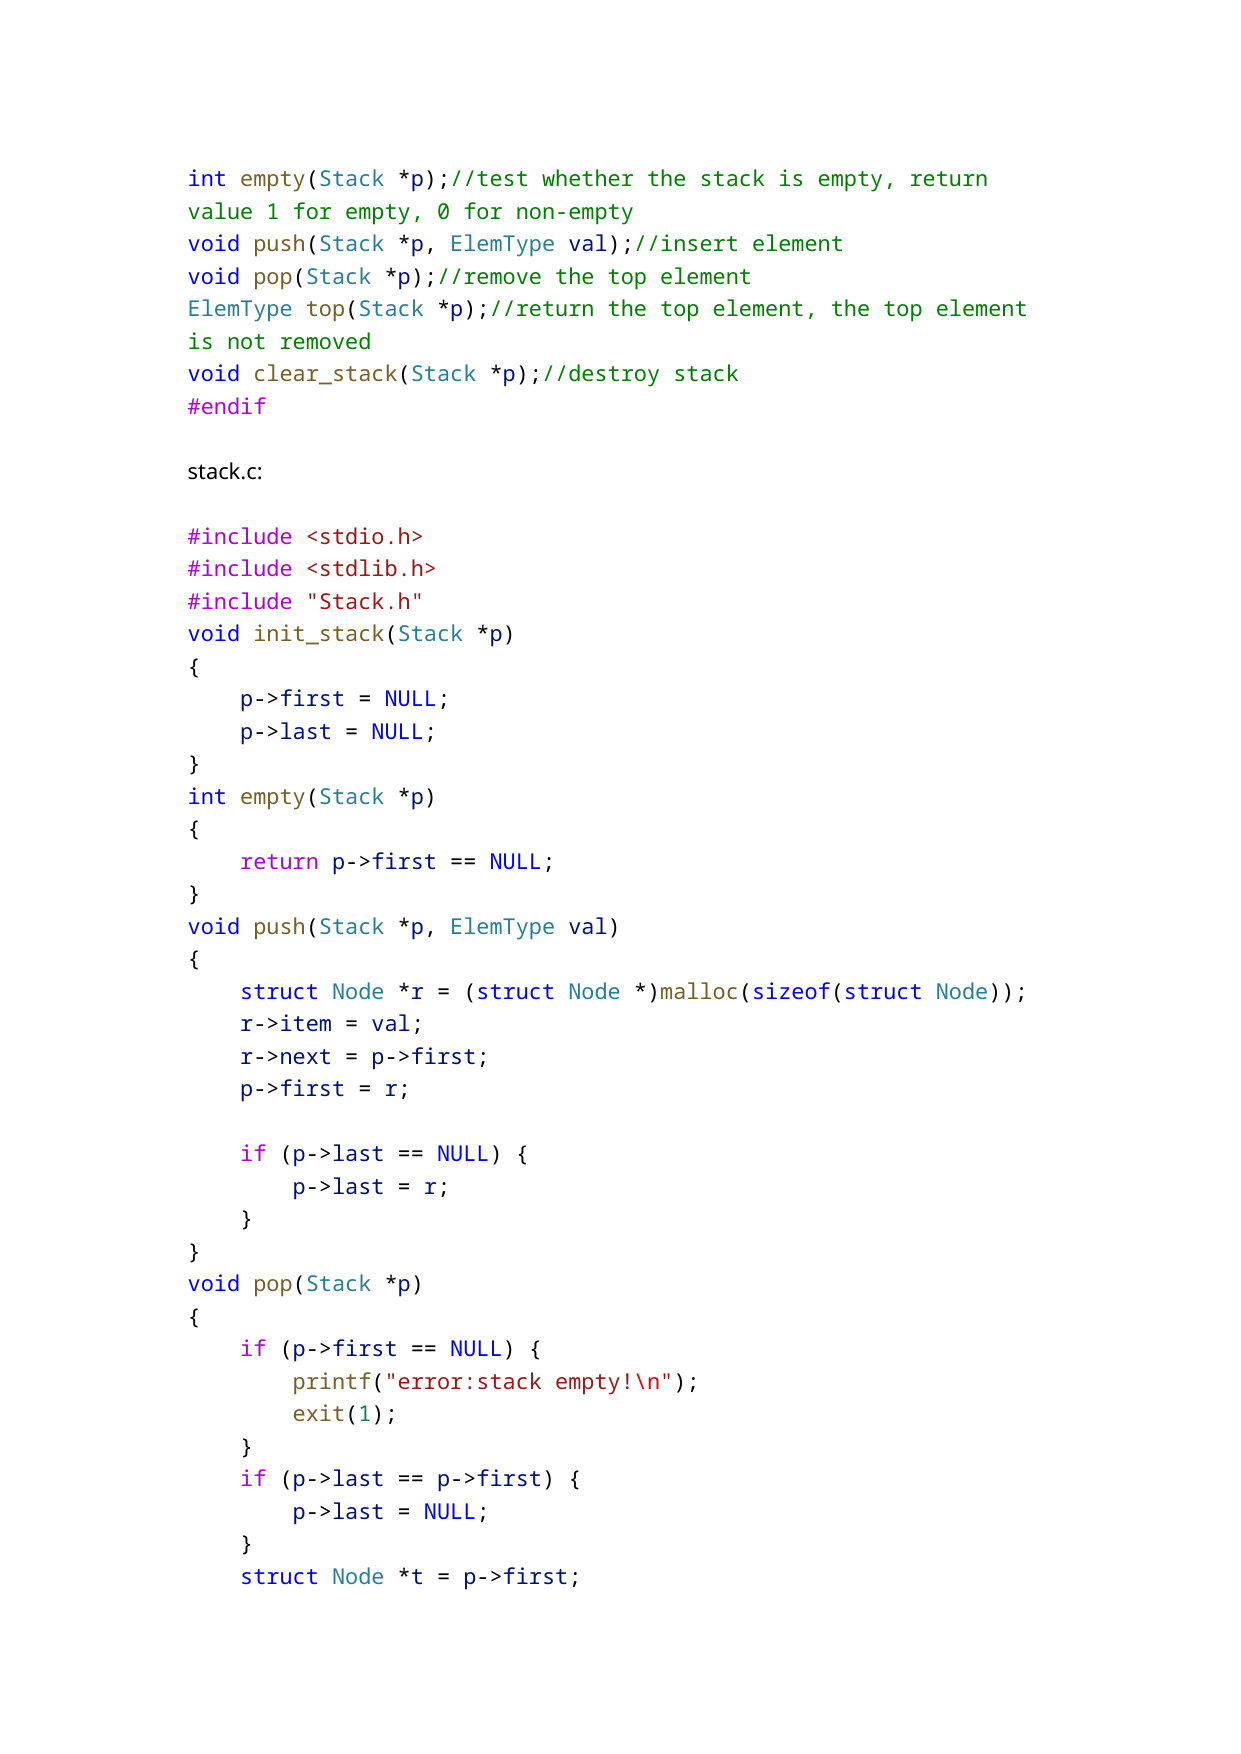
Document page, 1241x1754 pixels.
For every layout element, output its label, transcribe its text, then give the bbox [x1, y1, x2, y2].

text { [187, 649, 1053, 682]
text void push(Stack *p, ElemType val);//insert element [187, 227, 1053, 259]
text { [187, 1299, 1053, 1332]
text } [187, 1527, 1053, 1559]
text ElemType top(Stack *p);//return the top element, the top element is not removed [187, 292, 1053, 357]
text exit(1); [187, 1397, 1053, 1429]
text void init_stack(Stack *p) [187, 617, 1053, 649]
text { [187, 942, 1053, 974]
text void push(Stack *p, ElemType val) [187, 909, 1053, 942]
text p->first = r; [187, 1072, 1053, 1104]
text p->first = NULL; [187, 682, 1053, 714]
text void pop(Stack *p);//remove the top element [187, 259, 1053, 292]
text r->next = p->first; [187, 1039, 1053, 1072]
text if (p->last == NULL) { [187, 1137, 1053, 1169]
text } [187, 1202, 1053, 1234]
text #endif [187, 389, 1053, 422]
text } [187, 877, 1053, 909]
text void clear_stack(Stack *p);//destroy stack [187, 357, 1053, 389]
text r->item = val; [187, 1007, 1053, 1039]
text struct Node *t = p->first; [187, 1559, 1053, 1592]
text if (p->last == p->first) { [187, 1462, 1053, 1494]
text struct Node *r = (struct Node *)malloc(sizeof(struct Node)); [187, 974, 1053, 1007]
text } [187, 747, 1053, 779]
text #include "Stack.h" [187, 584, 1053, 617]
text int empty(Stack *p) [187, 779, 1053, 812]
text } [187, 1429, 1053, 1462]
text p->last = r; [187, 1169, 1053, 1202]
text #include <stdlib.h> [187, 552, 1053, 584]
text printf("error:stack empty!\n"); [187, 1364, 1053, 1397]
text { [187, 812, 1053, 844]
text } [187, 1234, 1053, 1267]
text return p->first == NULL; [187, 844, 1053, 877]
text void pop(Stack *p) [187, 1267, 1053, 1299]
text int empty(Stack *p);//test whether the stack is empty, return value 1 for empty, 0 for non-empty [187, 162, 1053, 227]
text stack.c: [187, 454, 1053, 487]
text if (p->first == NULL) { [187, 1332, 1053, 1364]
text p->last = NULL; [187, 1494, 1053, 1527]
text #include <stdio.h> [187, 519, 1053, 552]
text p->last = NULL; [187, 714, 1053, 747]
